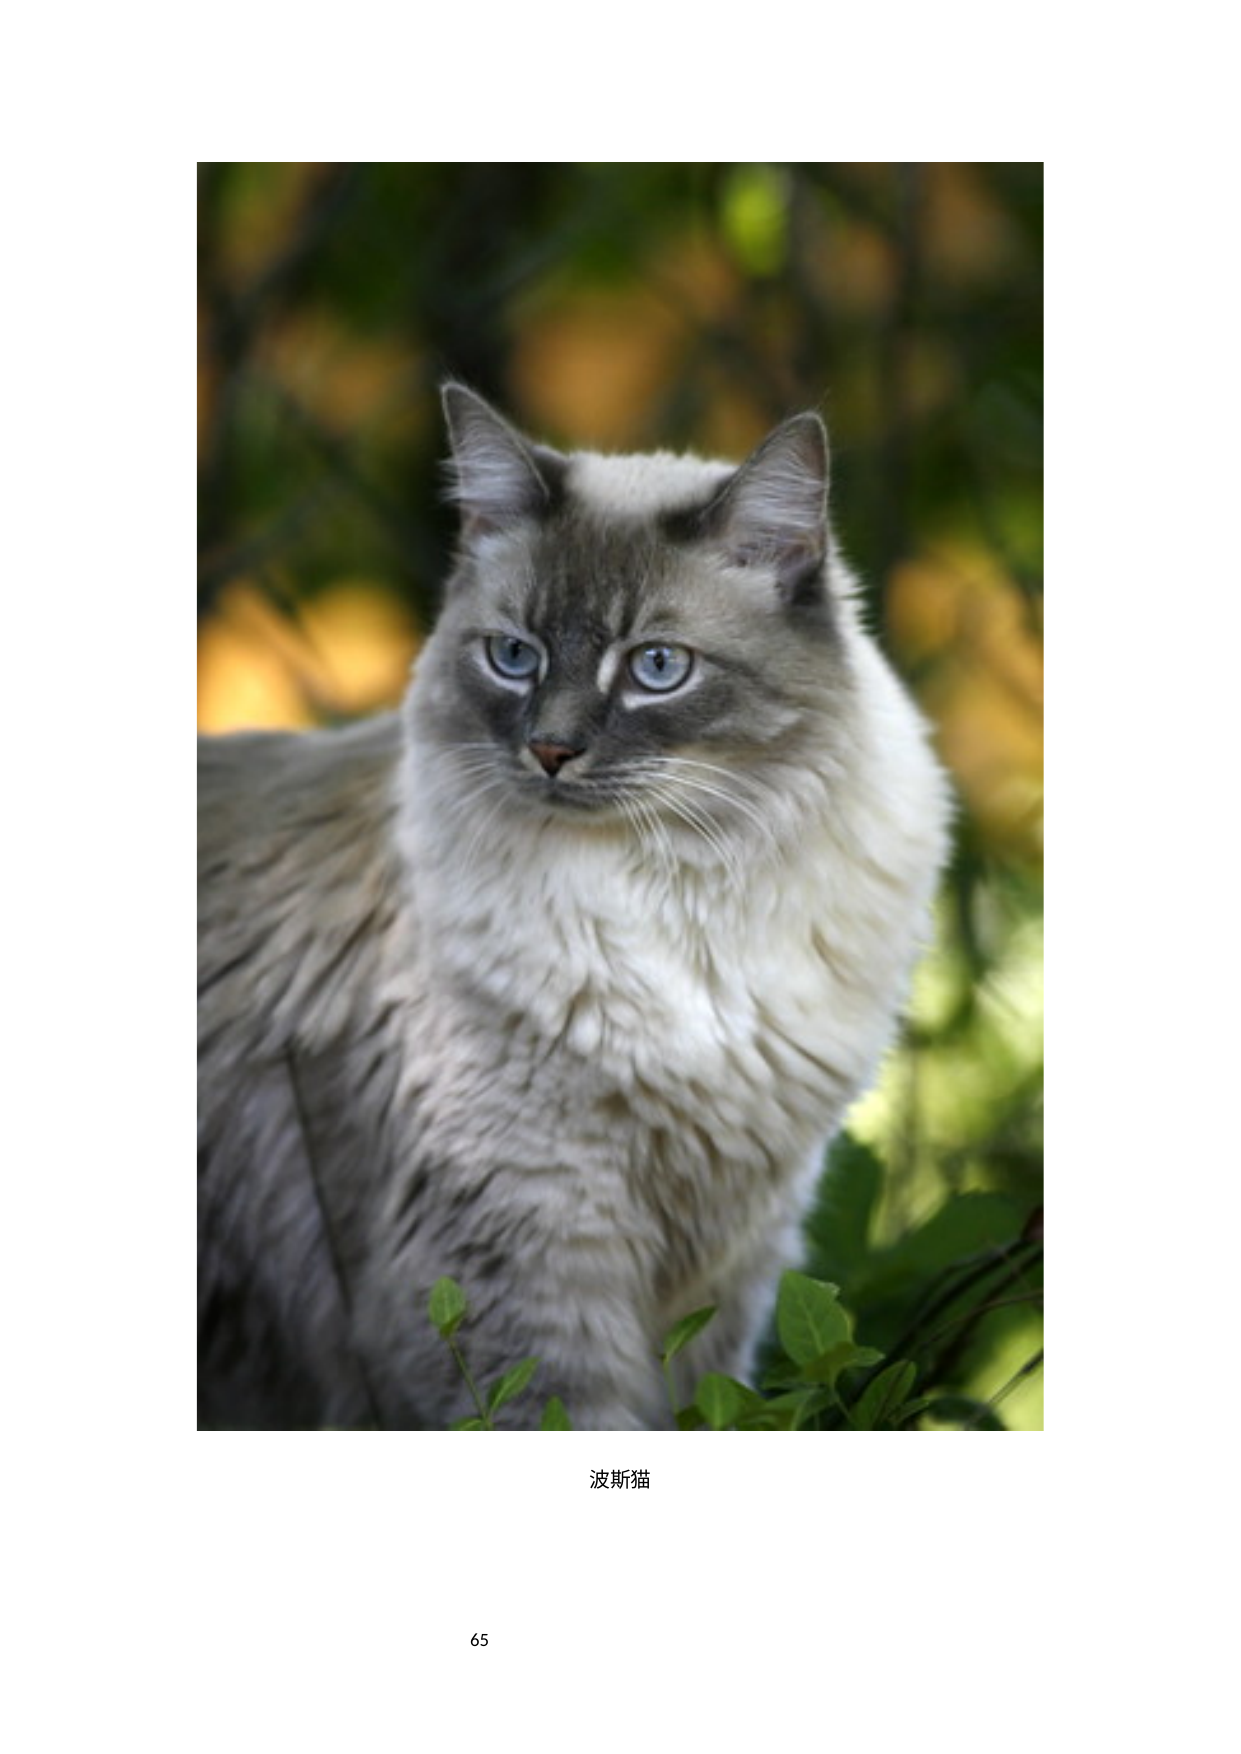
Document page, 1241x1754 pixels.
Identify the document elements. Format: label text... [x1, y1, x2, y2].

text 波斯猫 [187, 1462, 1053, 1494]
picture [196, 162, 1044, 1431]
